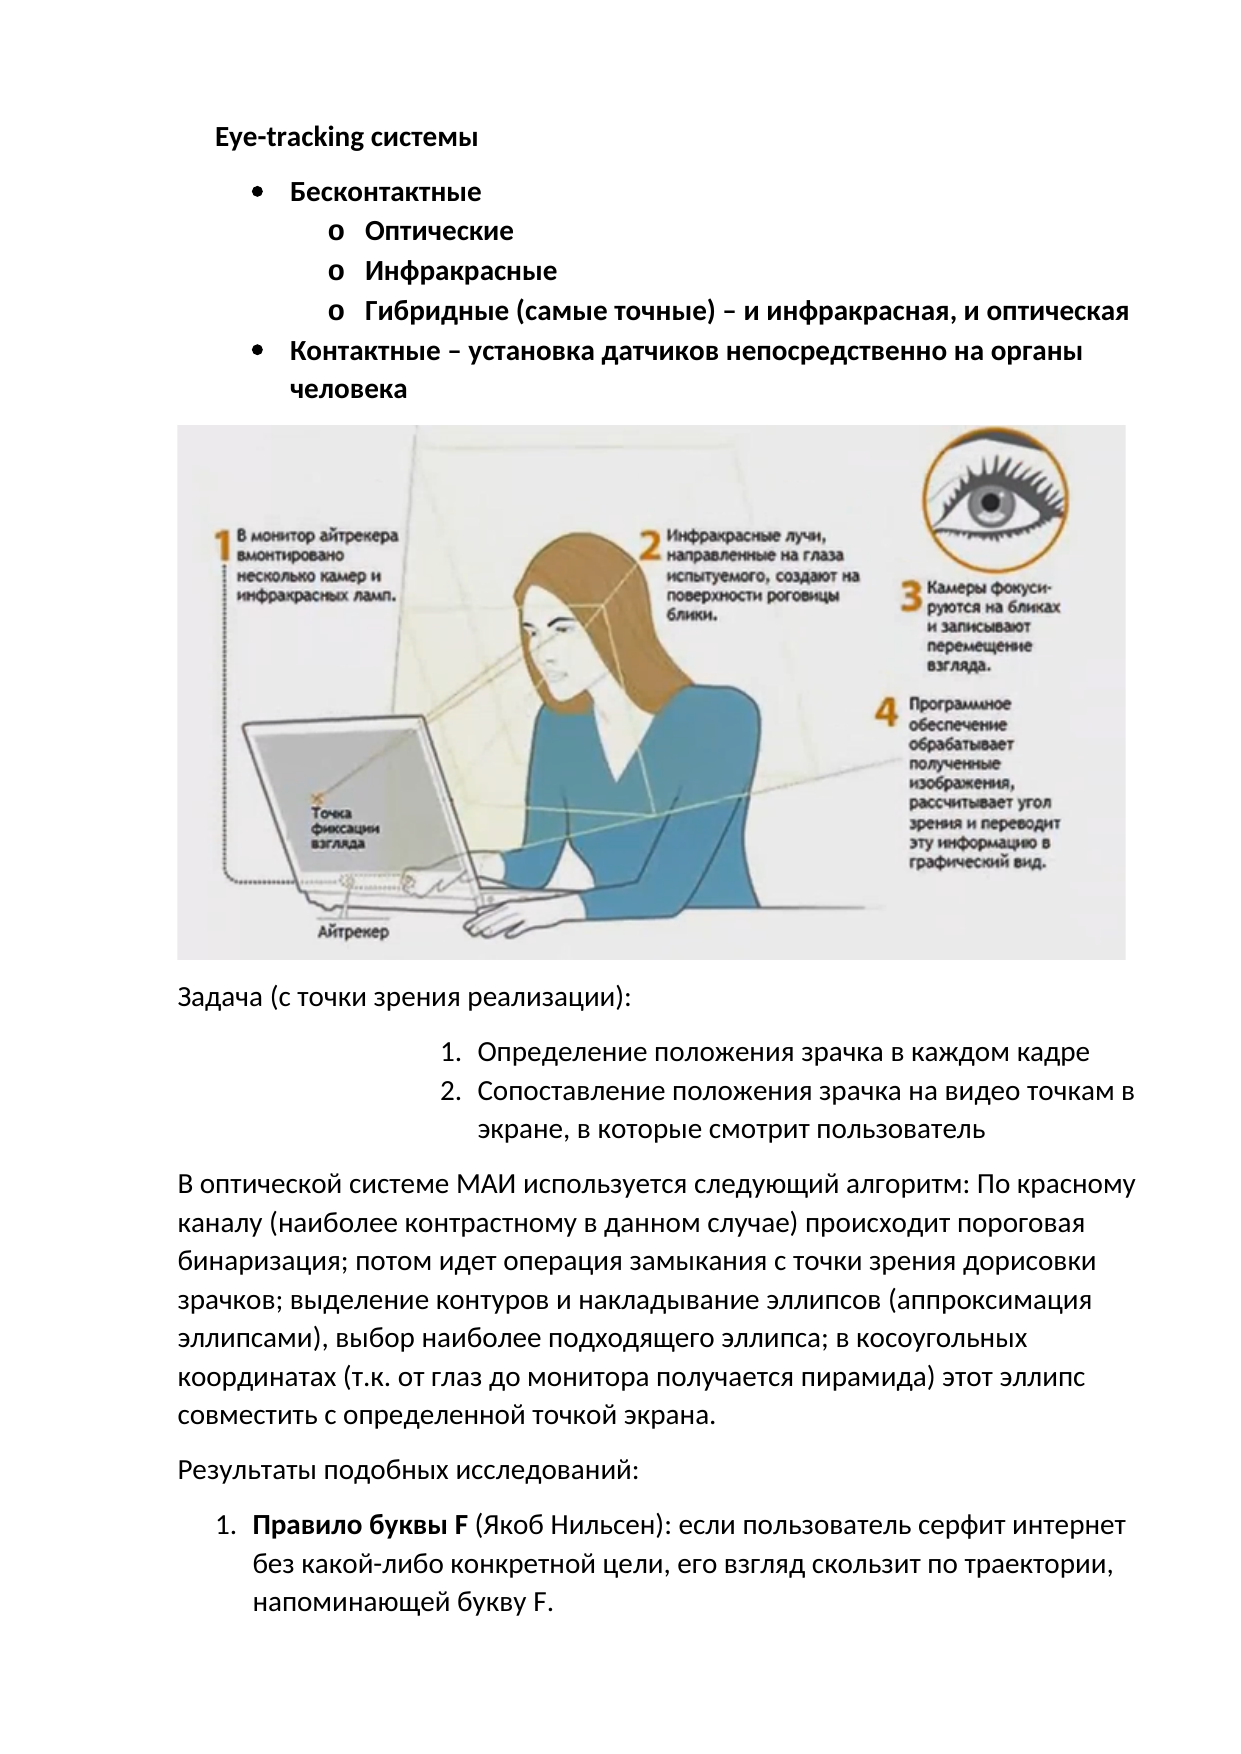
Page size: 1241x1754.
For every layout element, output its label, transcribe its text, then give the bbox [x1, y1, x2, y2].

list Инфракрасные [327, 252, 1152, 289]
list Гибридные (самые точные) – и инфракрасная, и оптическая [327, 292, 1152, 329]
text Результаты подобных исследований: [177, 1451, 1152, 1487]
picture [177, 425, 1126, 960]
list Оптические [327, 212, 1152, 249]
list Контактные – установка датчиков непосредственно на органы человека [252, 332, 1152, 406]
list Определение положения зрачка в каждом кадре [440, 1033, 1152, 1069]
list Правило буквы F (Якоб Нильсен): если пользователь серфит интернет без какой-либо конкретной цели, его взгляд скользит по траектории, напоминающей букву F. [215, 1506, 1152, 1619]
list Бесконтактные [252, 173, 1152, 209]
text Задача (с точки зрения реализации): [177, 978, 1152, 1014]
text Eye-tracking системы [215, 118, 1152, 154]
text В оптической системе МАИ используется следующий алгоритм: По красному каналу (наиболее контрастному в данном случае) происходит пороговая бинаризация; потом идет операция замыкания с точки зрения дорисовки зрачков; выделение контуров и накладывание эллипсов (аппроксимация эллипсами), выбор наиболее подходящего эллипса; в косоугольных координатах (т.к. от глаз до монитора получается пирамида) этот эллипс совместить с определенной точкой экрана. [177, 1166, 1152, 1432]
list Сопоставление положения зрачка на видео точкам в экране, в которые смотрит пользователь [440, 1072, 1152, 1146]
